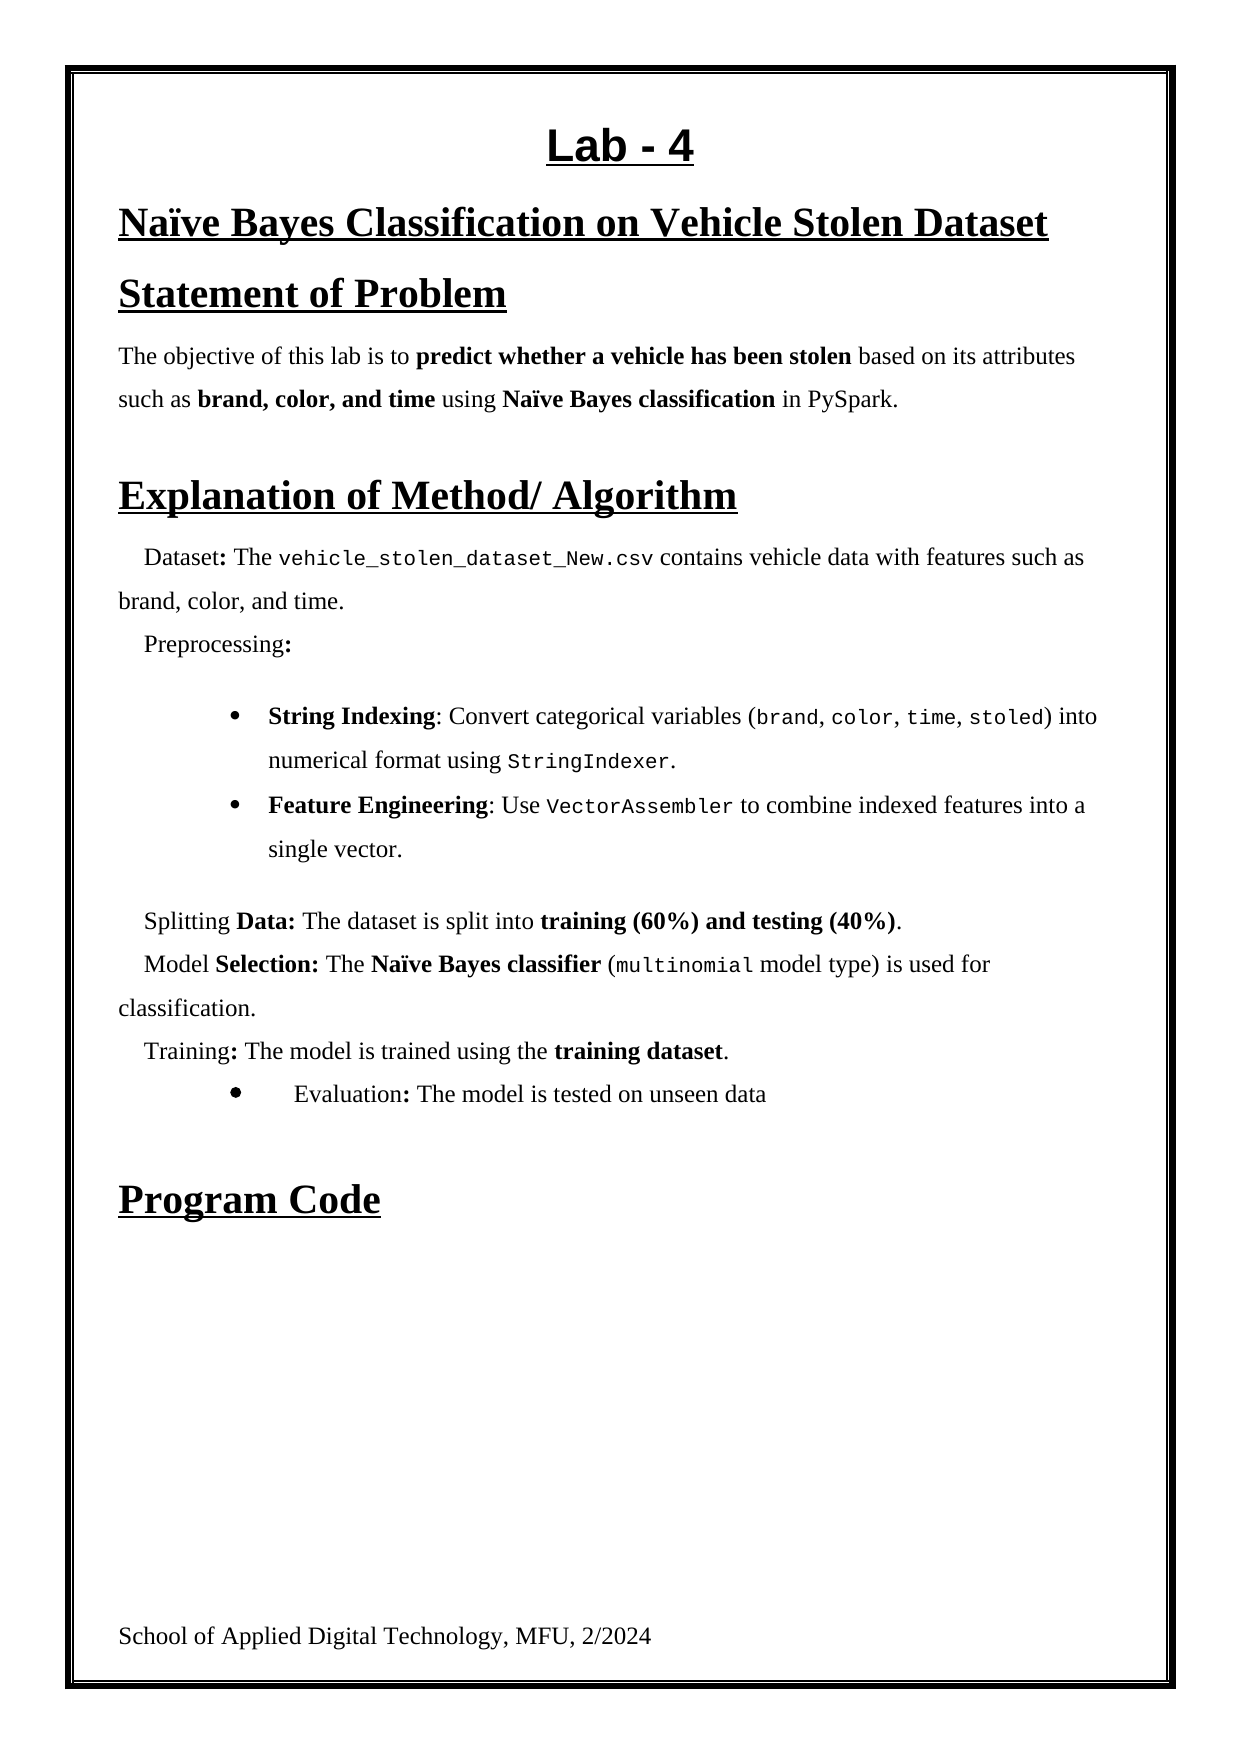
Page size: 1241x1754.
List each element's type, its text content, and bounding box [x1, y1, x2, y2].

text Program Code [118, 1174, 1122, 1222]
text  Model Selection: The Naïve Bayes classifier (multinomial model type) is used for classification. [118, 949, 1122, 1022]
list String Indexing: Convert categorical variables (brand, color, time, stoled) into numerical format using StringIndexer. [231, 701, 1122, 775]
text Statement of Problem [118, 269, 1122, 317]
text  Splitting Data: The dataset is split into training (60%) and testing (40%). [118, 906, 1122, 935]
text  Dataset: The vehicle_stolen_dataset_New.csv contains vehicle data with features such as brand, color, and time. [118, 542, 1122, 615]
list  Evaluation: The model is tested on unseen data [231, 1079, 1122, 1109]
text  Training: The model is trained using the training dataset. [118, 1036, 1122, 1065]
text  Preprocessing: [118, 629, 1122, 658]
text The objective of this lab is to predict whether a vehicle has been stolen based on its attributes such as brand, color, and time using Naïve Bayes classification in PySpark. [118, 341, 1122, 413]
text Explanation of Method/ Algorithm [118, 470, 1122, 518]
text Lab - 4 [118, 118, 1122, 171]
list Feature Engineering: Use VectorAssembler to combine indexed features into a single vector. [231, 790, 1122, 862]
text Naïve Bayes Classification on Vehicle Stolen Dataset [118, 197, 1122, 245]
